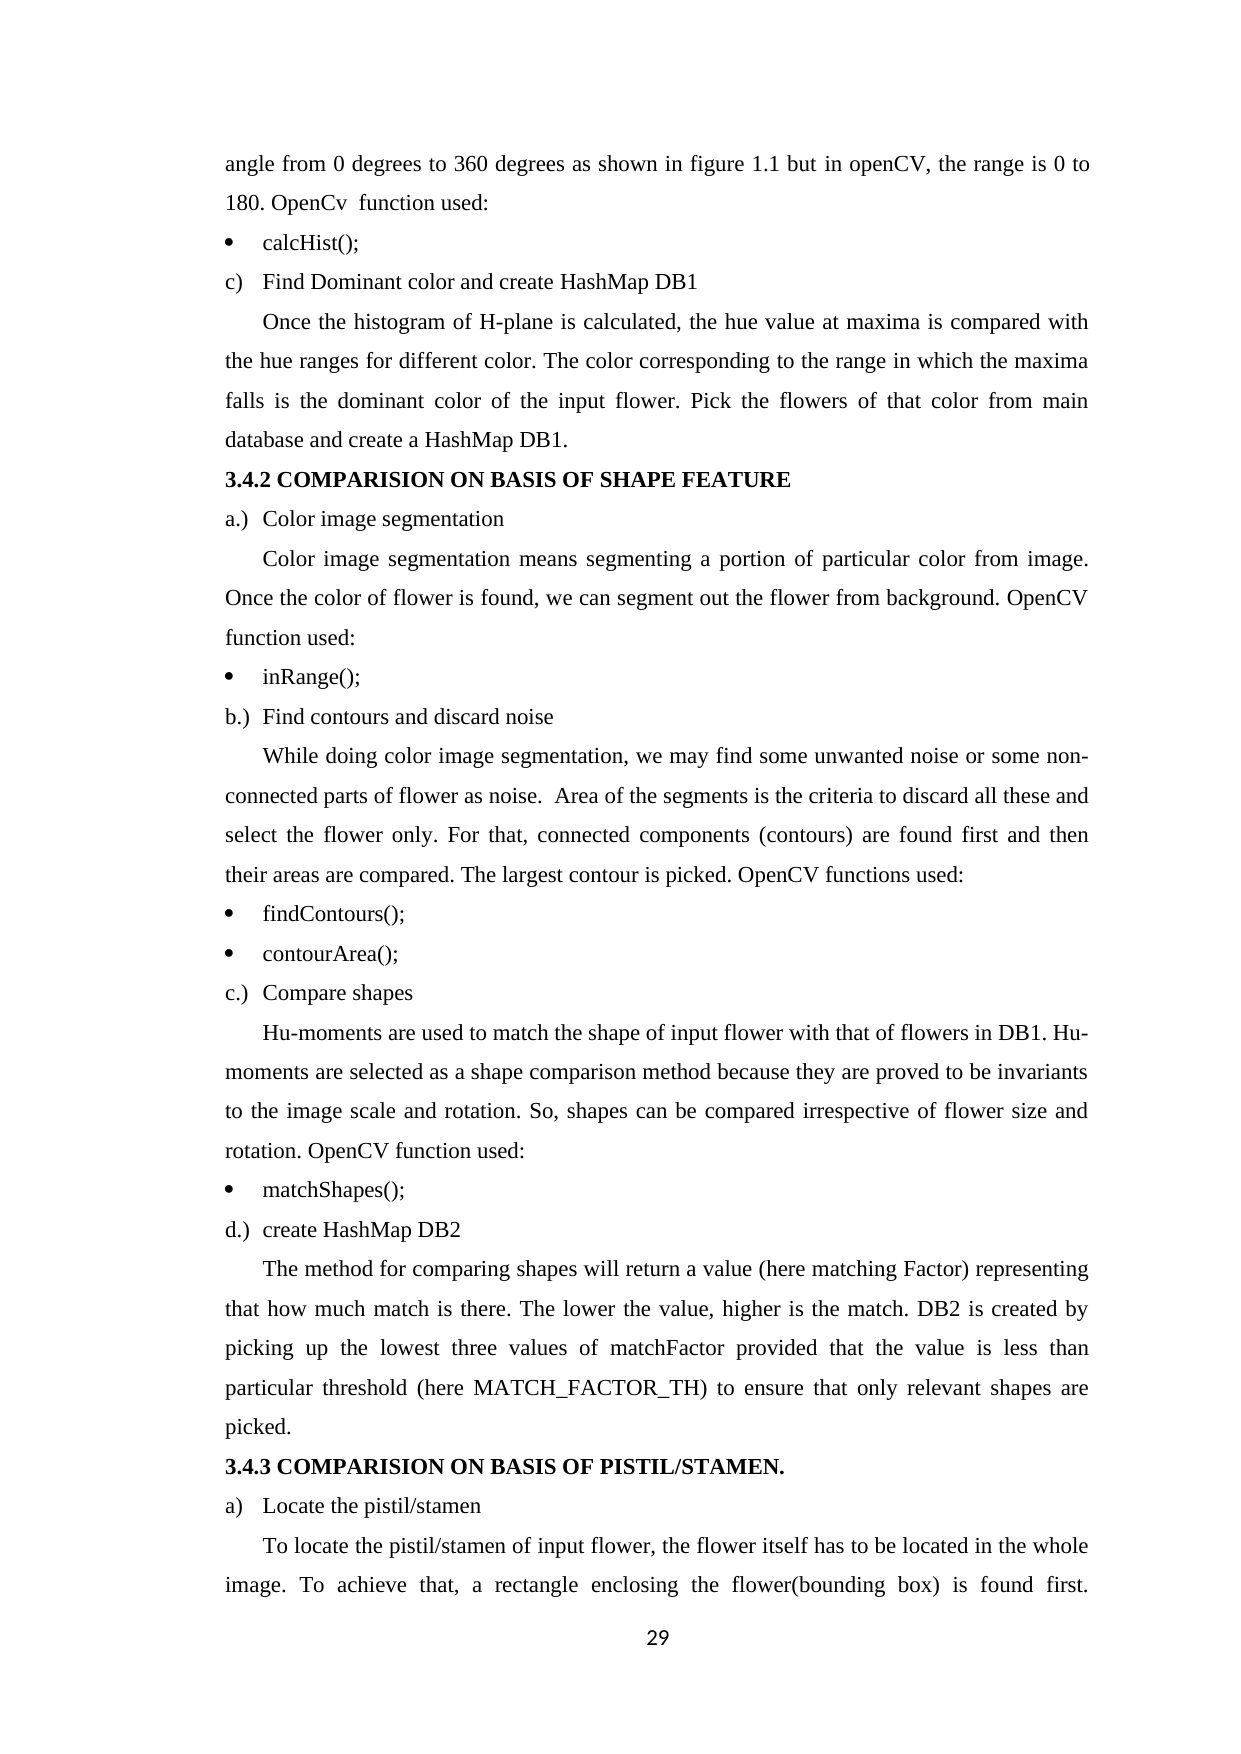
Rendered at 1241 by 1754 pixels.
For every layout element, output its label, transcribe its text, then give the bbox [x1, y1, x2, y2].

text Once the histogram of H-plane is calculated, the hue value at maxima is compared with the hue ranges for different color. The color corresponding to the range in which the maxima falls is the dominant color of the input flower. Pick the flowers of that color from main database and create a HashMap DB1. [225, 308, 1090, 453]
list Color image segmentation [225, 505, 1090, 532]
text The method for comparing shapes will return a value (here matching Factor) representing that how much match is there. The lower the value, higher is the match. DB2 is created by picking up the lowest three values of matchFactor provided that the value is less than particular threshold (here MATCH_FACTOR_TH) to ensure that only relevant shapes are picked. [225, 1255, 1090, 1440]
list Find contours and discard noise [225, 703, 1090, 729]
list contourArea(); [225, 939, 1090, 966]
list Find Dominant color and create HashMap DB1 [225, 268, 1090, 295]
text Hu-moments are used to match the shape of input flower with that of flowers in DB1. Hu-moments are selected as a shape comparison method because they are proved to be invariants to the image scale and rotation. So, shapes can be compared irrespective of flower size and rotation. OpenCV function used: [225, 1018, 1090, 1163]
list Compare shapes [225, 979, 1090, 1005]
text While doing color image segmentation, we may find some unwanted noise or some non-connected parts of flower as noise. Area of the segments is the criteria to discard all these and select the flower only. For that, connected components (contours) are found first and then their areas are compared. The largest contour is picked. OpenCV functions used: [225, 742, 1090, 887]
text 3.4.3 COMPARISION ON BASIS OF PISTIL/STAMEN. [225, 1453, 1090, 1479]
list calcHist(); [225, 229, 1090, 255]
list findContours(); [225, 900, 1090, 926]
list Locate the pistil/stamen [225, 1492, 1090, 1519]
list inRange(); [225, 663, 1090, 689]
text 3.4.2 COMPARISION ON BASIS OF SHAPE FEATURE [225, 466, 1090, 492]
text Color image segmentation means segmenting a portion of particular color from image. Once the color of flower is found, we can segment out the flower from background. OpenCV function used: [225, 545, 1090, 650]
list matchShapes(); [225, 1176, 1090, 1203]
list create HashMap DB2 [225, 1216, 1090, 1242]
